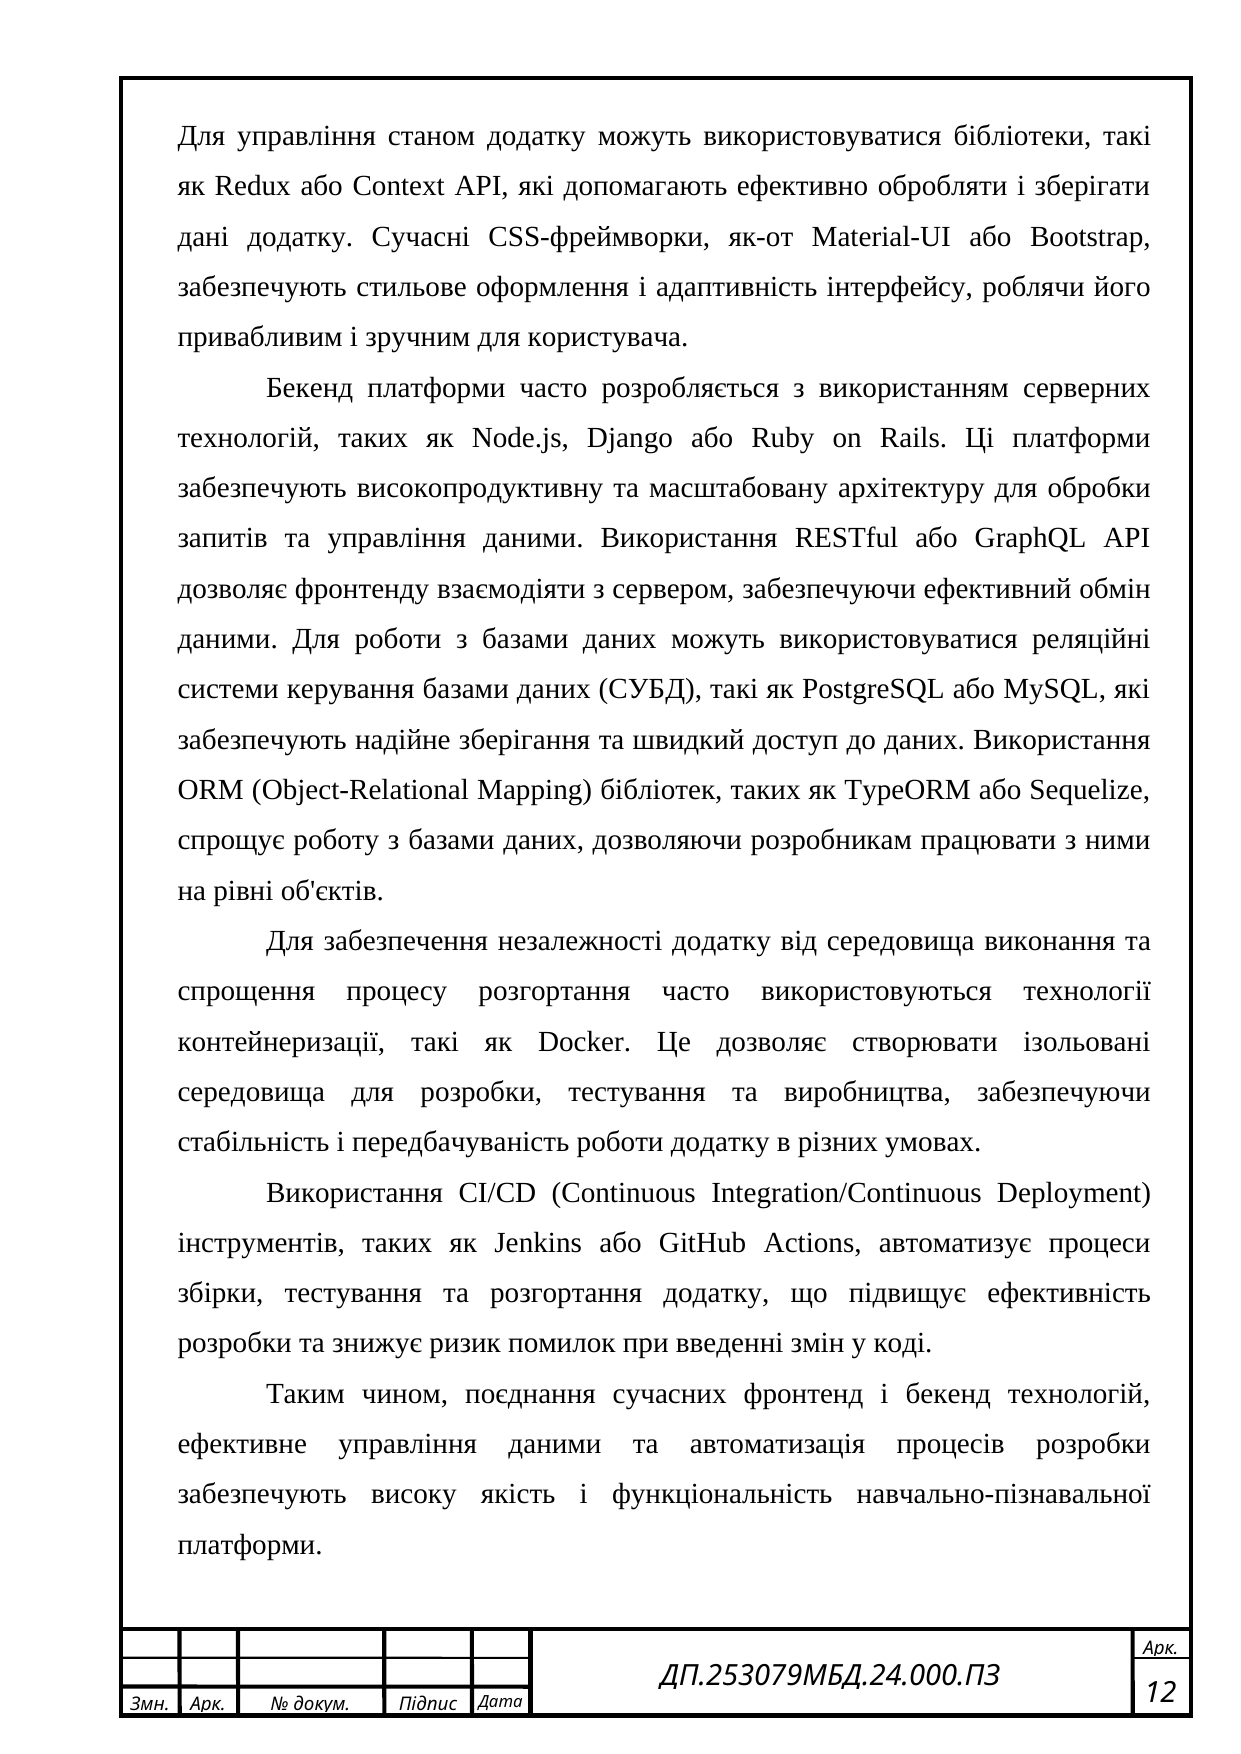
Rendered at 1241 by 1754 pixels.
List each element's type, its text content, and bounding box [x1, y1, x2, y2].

text Бекенд платформи часто розробляється з використанням серверних технологій, таких як Node.js, Django або Ruby on Rails. Ці платформи забезпечують високопродуктивну та масштабовану архітектуру для обробки запитів та управління даними. Використання RESTful або GraphQL API дозволяє фронтенду взаємодіяти з сервером, забезпечуючи ефективний обмін даними. Для роботи з базами даних можуть використовуватися реляційні системи керування базами даних (СУБД), такі як PostgreSQL або MySQL, які забезпечують надійне зберігання та швидкий доступ до даних. Використання ORM (Object-Relational Mapping) бібліотек, таких як TypeORM або Sequelize, спрощує роботу з базами даних, дозволяючи розробникам працювати з ними на рівні об'єктів. [177, 370, 1152, 906]
text Таким чином, поєднання сучасних фронтенд і бекенд технологій, ефективне управління даними та автоматизація процесів розробки забезпечують високу якість і функціональність навчально-пізнавальної платформи. [177, 1376, 1152, 1560]
text Для забезпечення незалежності додатку від середовища виконання та спрощення процесу розгортання часто використовуються технології контейнеризації, такі як Docker. Це дозволяє створювати ізольовані середовища для розробки, тестування та виробництва, забезпечуючи стабільність і передбачуваність роботи додатку в різних умовах. [177, 923, 1152, 1158]
text Використання CI/CD (Continuous Integration/Continuous Deployment) інструментів, таких як Jenkins або GitHub Actions, автоматизує процеси збірки, тестування та розгортання додатку, що підвищує ефективність розробки та знижує ризик помилок при введенні змін у коді. [177, 1175, 1152, 1359]
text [177, 118, 1152, 353]
